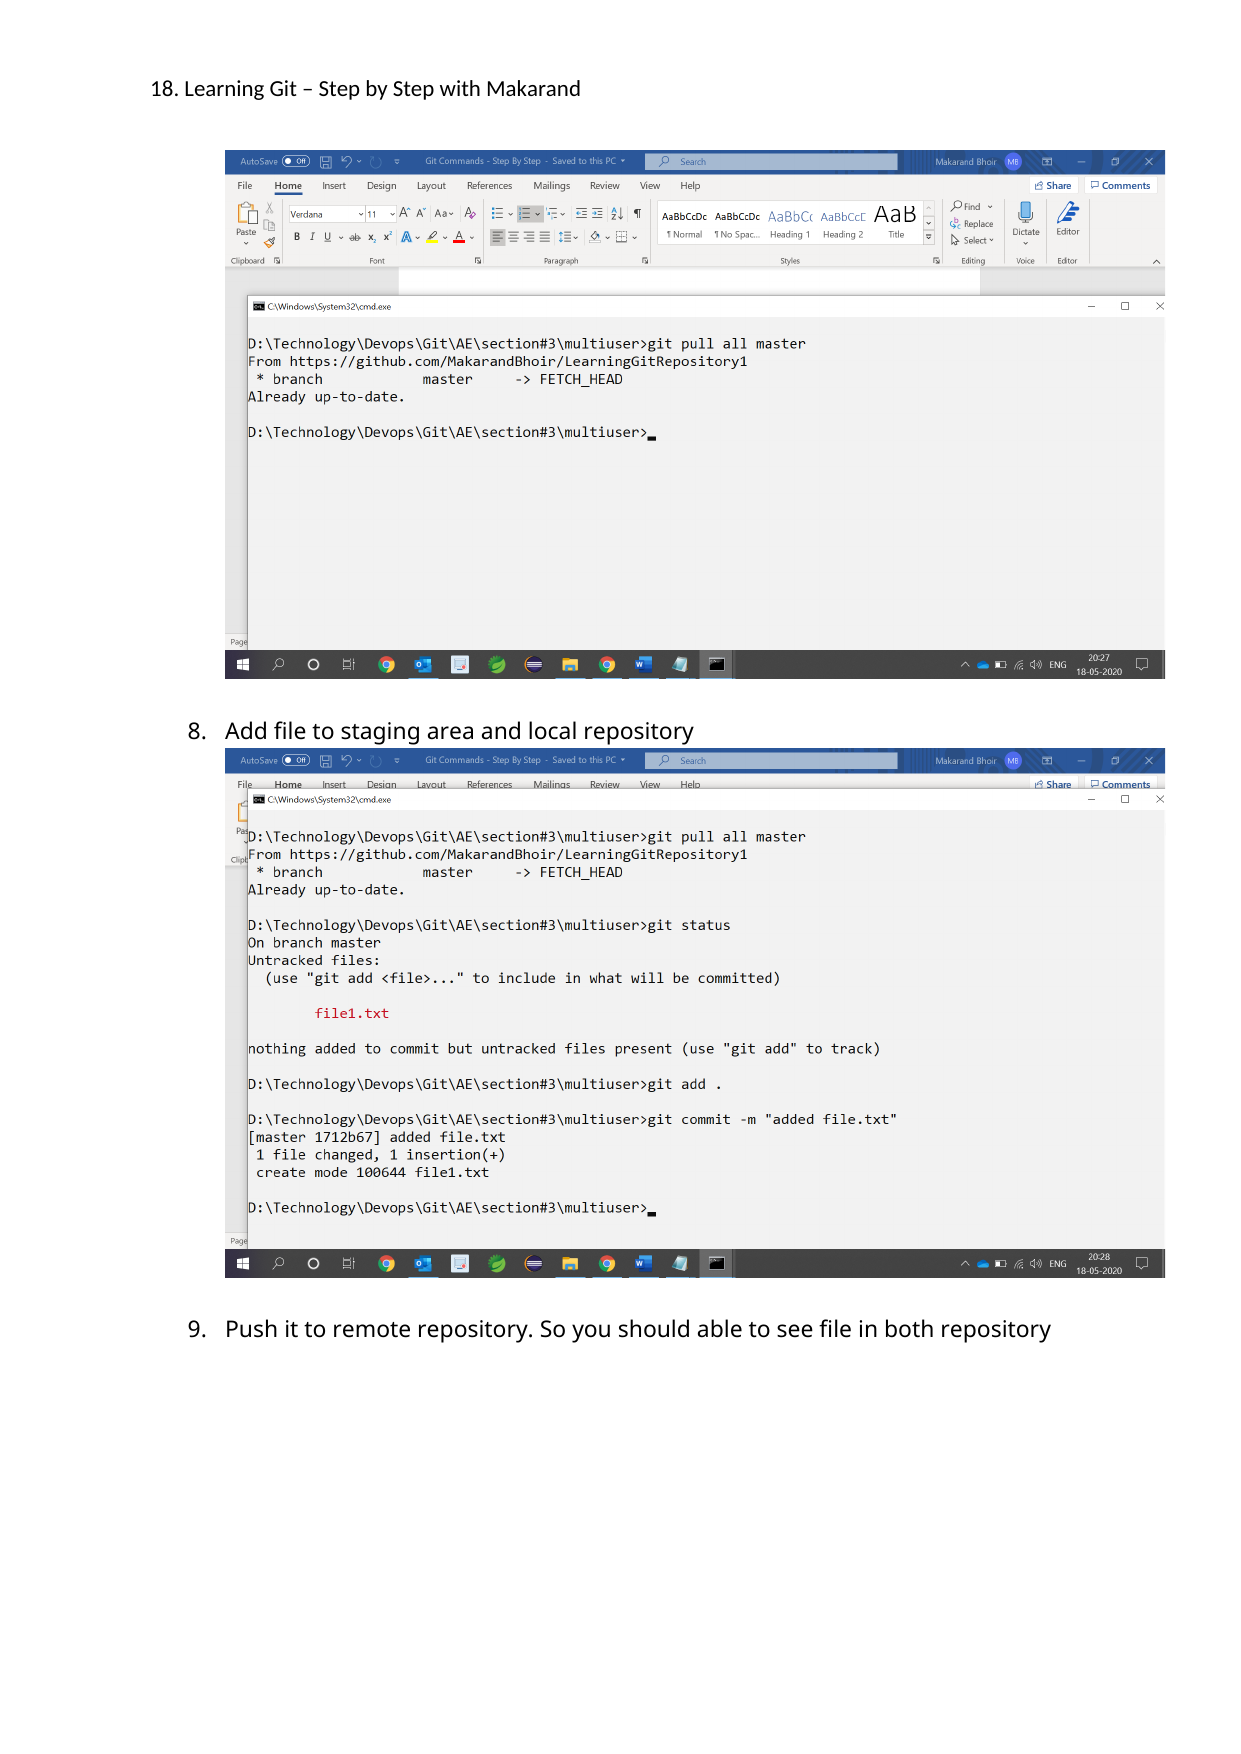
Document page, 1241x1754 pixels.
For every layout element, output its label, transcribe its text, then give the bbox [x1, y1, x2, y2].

picture [225, 748, 1166, 1278]
list Push it to remote repository. So you should able to see file in both repository [187, 1313, 1090, 1344]
list Add file to staging area and local repository [187, 715, 1090, 746]
picture [225, 150, 1166, 679]
